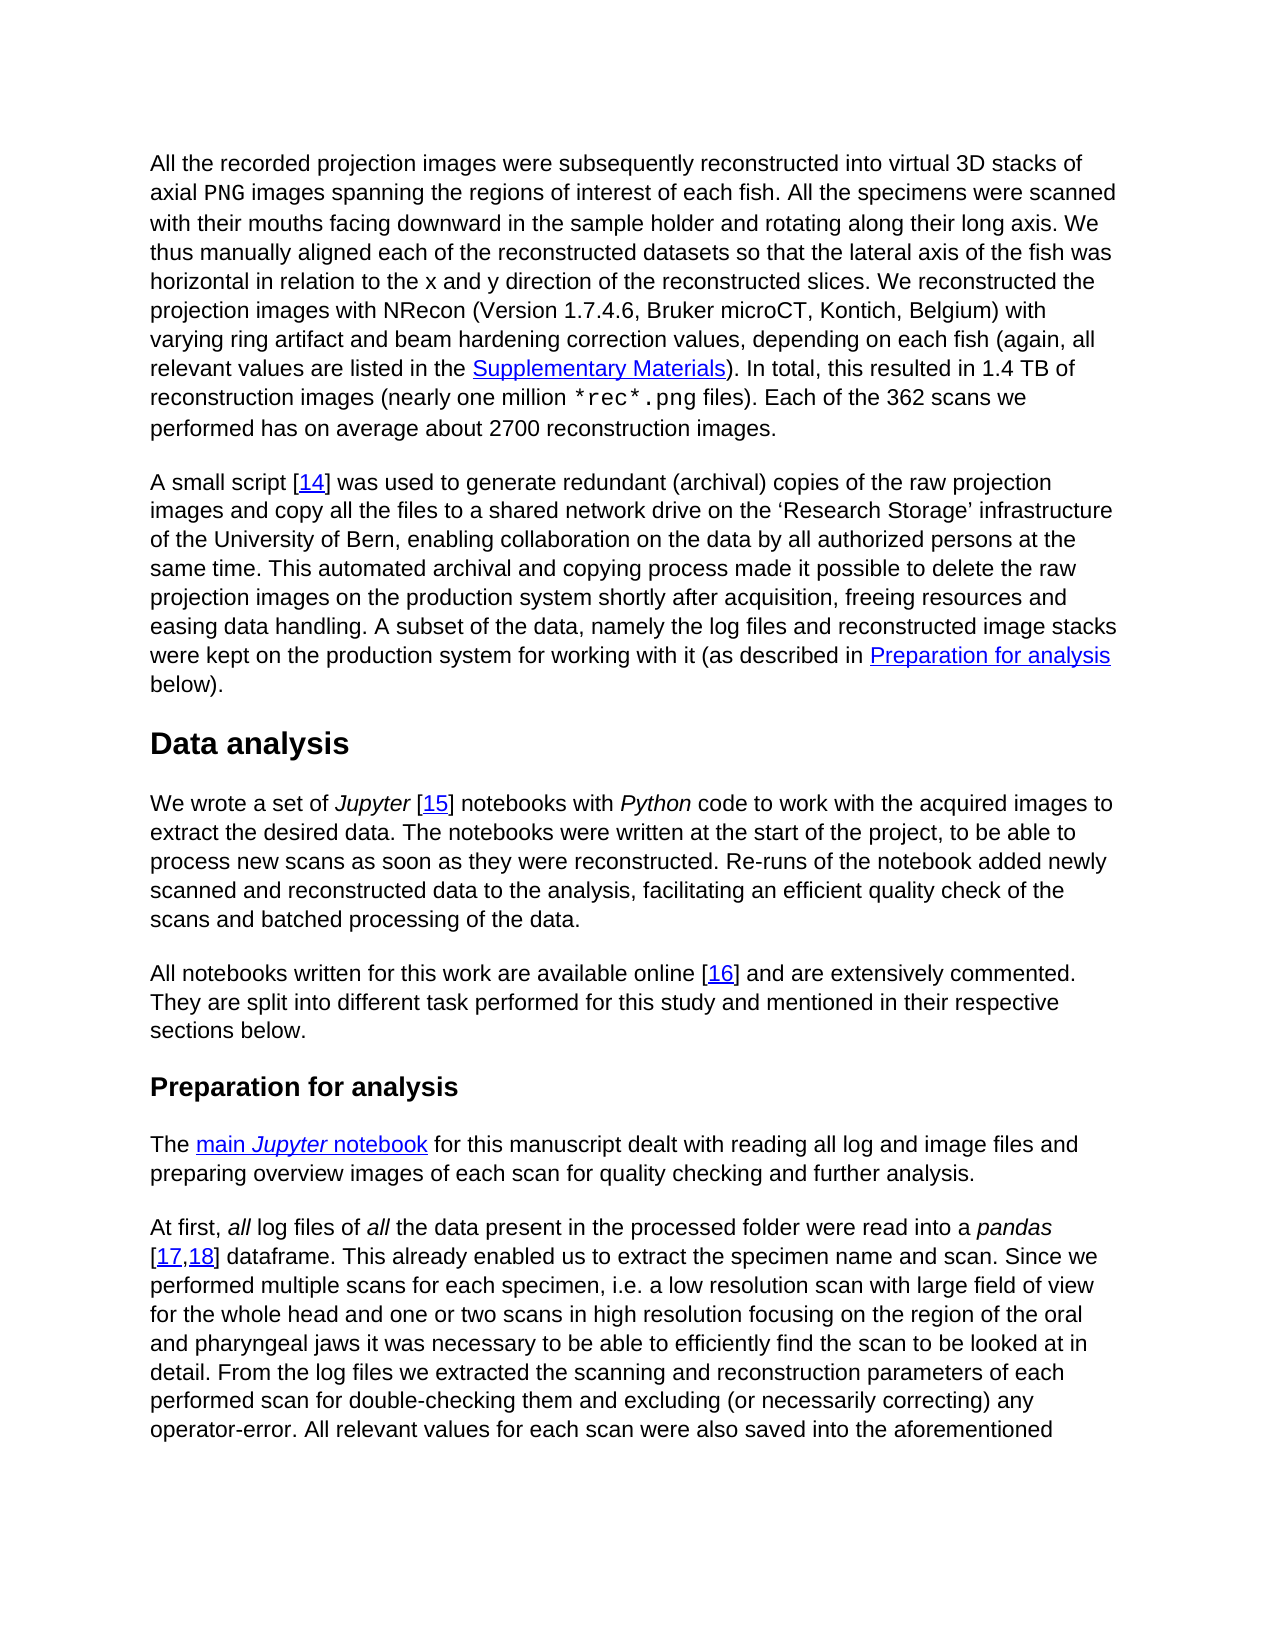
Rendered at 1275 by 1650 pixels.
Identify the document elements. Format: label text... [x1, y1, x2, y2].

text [150, 1214, 1125, 1443]
text The main Jupyter notebook for this manuscript dealt with reading all log and image files and preparing overview images of each scan for quality checking and further analysis. [150, 1131, 1125, 1186]
text All notebooks written for this work are available online [16] and are extensively commented. They are split into different task performed for this study and mentioned in their respective sections below. [150, 959, 1125, 1044]
subtitle Preparation for analysis [150, 1071, 1125, 1103]
subtitle Data analysis [150, 725, 1125, 761]
text All the recorded projection images were subsequently reconstructed into virtual 3D stacks of axial PNG images spanning the regions of interest of each fish. All the specimens were scanned with their mouths facing downward in the sample holder and rotating along their long axis. We thus manually aligned each of the reconstructed datasets so that the lateral axis of the fish was horizontal in relation to the x and y direction of the reconstructed slices. We reconstructed the projection images with NRecon (Version 1.7.4.6, Bruker microCT, Kontich, Belgium) with varying ring artifact and beam hardening correction values, depending on each fish (again, all relevant values are listed in the Supplementary Materials). In total, this resulted in 1.4 TB of reconstruction images (nearly one million *rec*.png files). Each of the 362 scans we performed has on average about 2700 reconstruction images. [150, 150, 1125, 441]
text We wrote a set of Jupyter [15] notebooks with Python code to work with the acquired images to extract the desired data. The notebooks were written at the start of the project, to be able to process new scans as soon as they were reconstructed. Re-runs of the notebook added newly scanned and reconstructed data to the analysis, facilitating an efficient quality check of the scans and batched processing of the data. [150, 790, 1125, 932]
text A small script [14] was used to generate redundant (archival) copies of the raw projection images and copy all the files to a shared network drive on the ‘Research Storage’ infrastructure of the University of Bern, enabling collaboration on the data by all authorized persons at the same time. This automated archival and copying process made it possible to delete the raw projection images on the production system shortly after acquisition, freeing resources and easing data handling. A subset of the data, namely the log files and reconstructed image stacks were kept on the production system for working with it (as described in Preparation for analysis below). [150, 468, 1125, 698]
